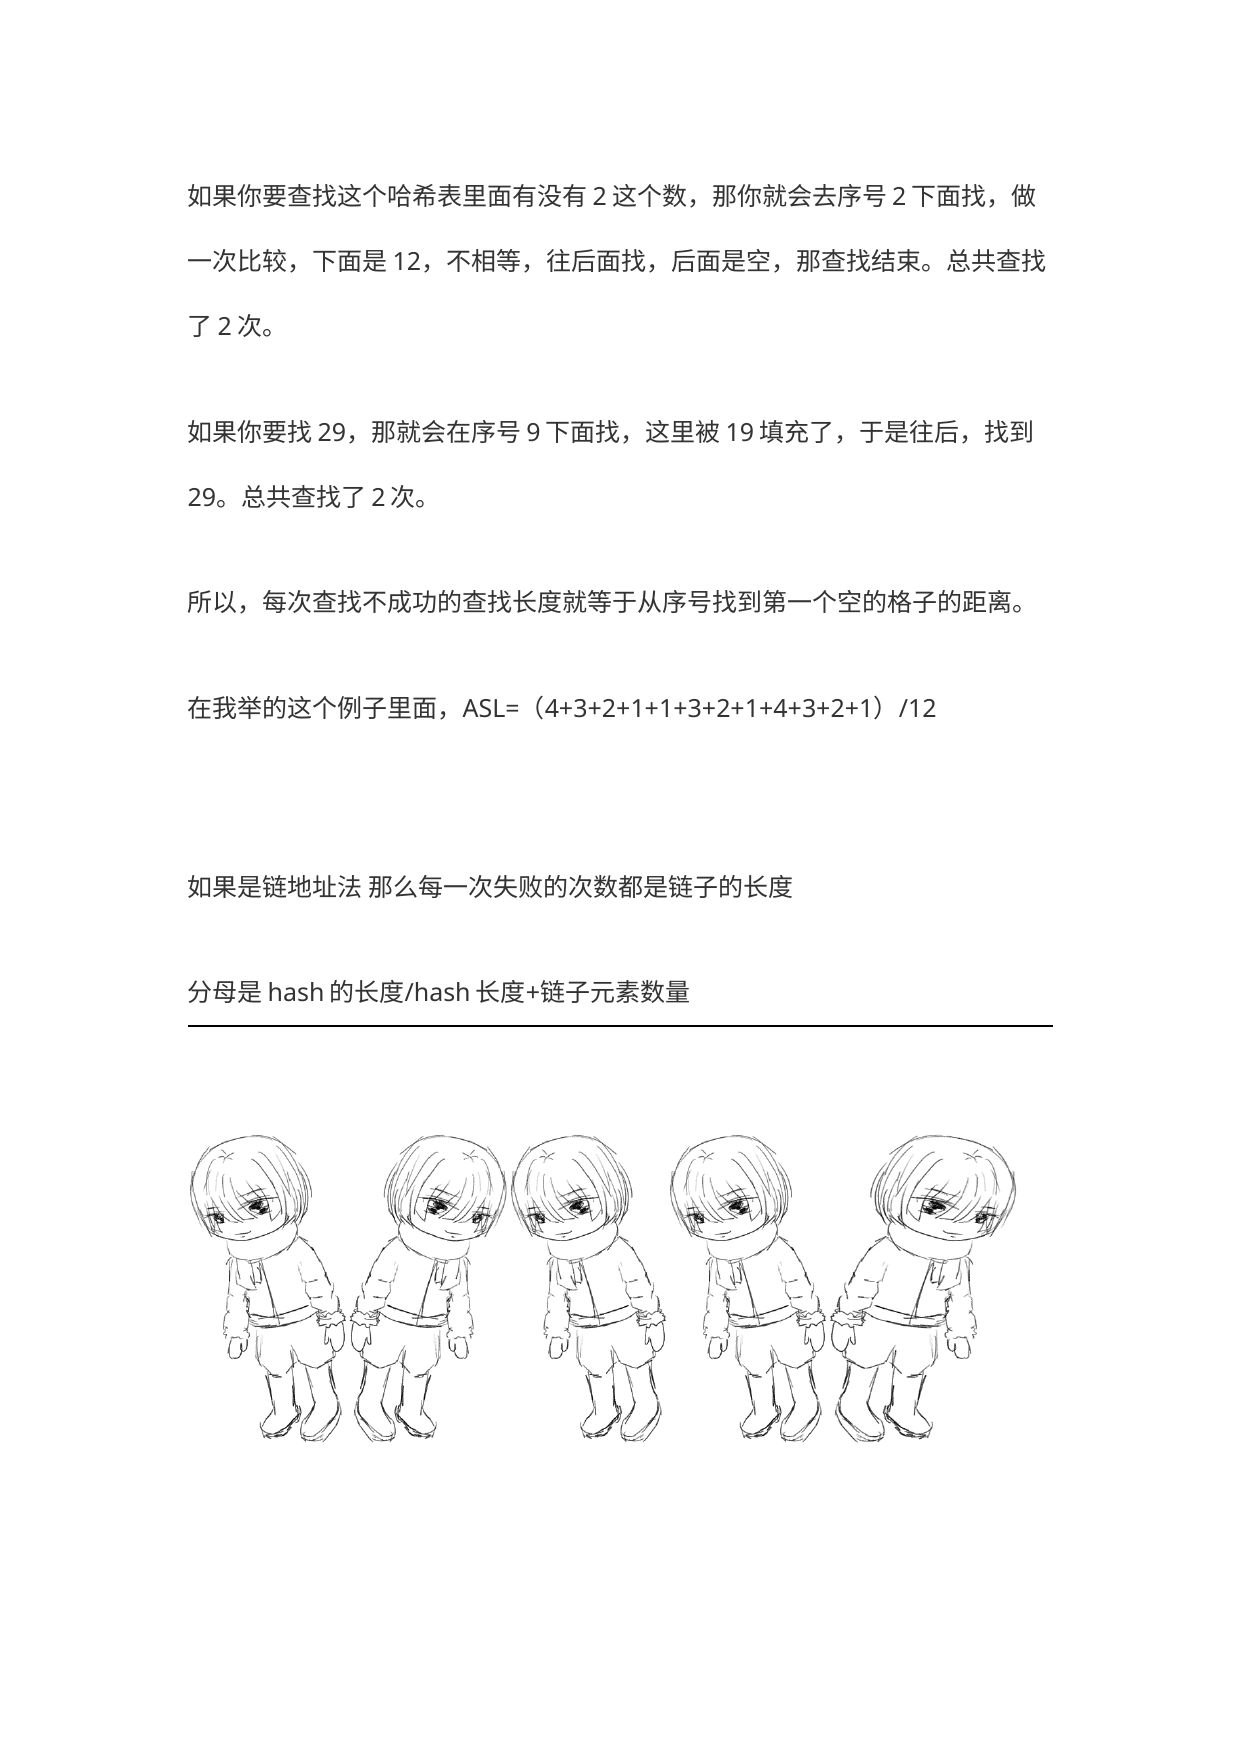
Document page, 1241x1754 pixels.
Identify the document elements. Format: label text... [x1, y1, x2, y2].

text 如果是链地址法 那么每一次失败的次数都是链子的长度 [187, 853, 1053, 918]
text 分母是hash的长度/hash长度+链子元素数量 [187, 958, 1053, 1027]
text 如果你要找29，那就会在序号9下面找，这里被19填充了，于是往后，找到29。总共查找了2次。 [187, 398, 1053, 528]
text 如果你要查找这个哈希表里面有没有2这个数，那你就会去序号2下面找，做一次比较，下面是12，不相等，往后面找，后面是空，那查找结束。总共查找了2次。 [187, 162, 1053, 357]
text 在我举的这个例子里面，ASL=（4+3+2+1+1+3+2+1+4+3+2+1）/12 [187, 674, 1053, 739]
picture [187, 1132, 1019, 1445]
text 所以，每次查找不成功的查找长度就等于从序号找到第一个空的格子的距离。 [187, 568, 1053, 633]
